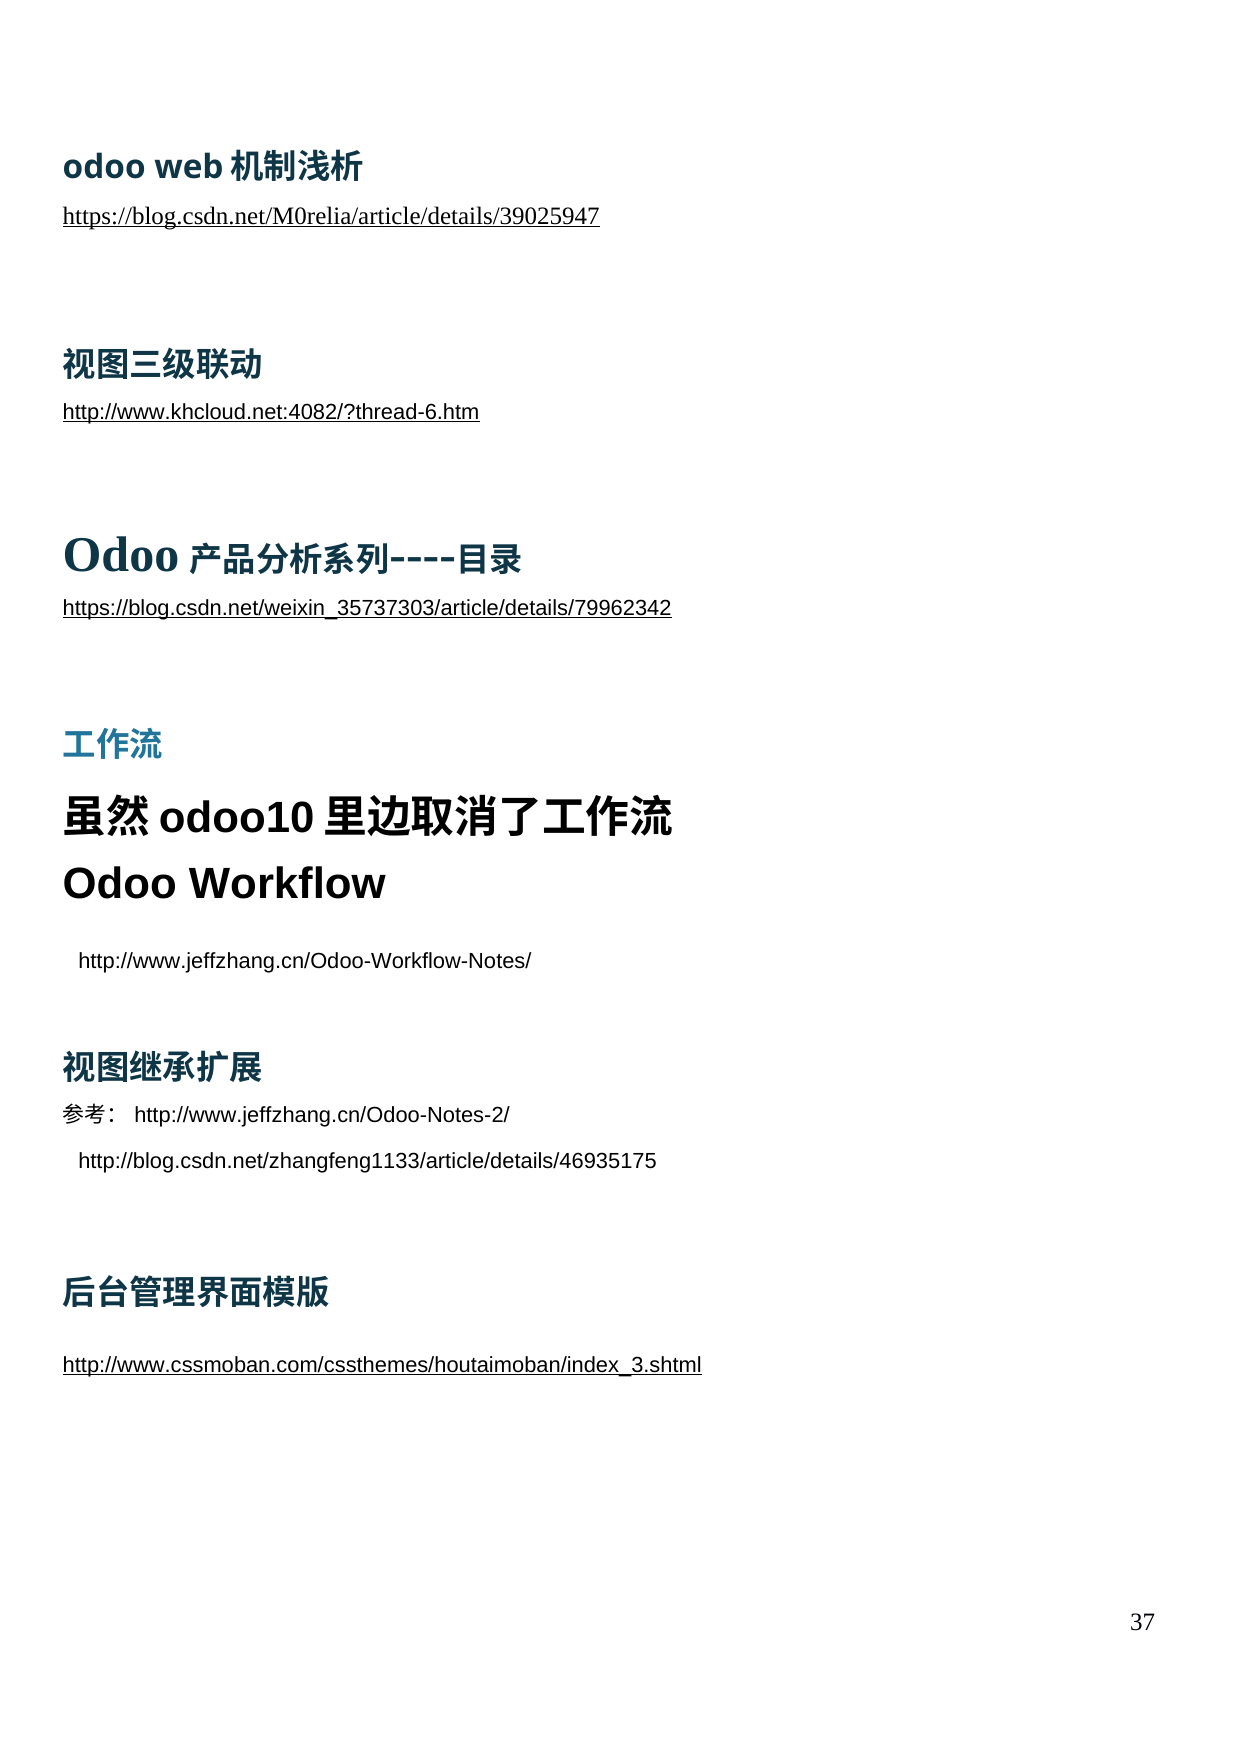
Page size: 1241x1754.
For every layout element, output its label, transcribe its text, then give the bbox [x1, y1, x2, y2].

subtitle Odoo Workflow [62, 857, 1155, 907]
text https://blog.csdn.net/M0relia/article/details/39025947 [62, 201, 1155, 230]
text http://www.cssmoban.com/cssthemes/houtaimoban/index_3.shtml [62, 1352, 1155, 1377]
text http://www.jeffzhang.cn/Odoo-Workflow-Notes/ [78, 948, 1139, 973]
text http://www.khcloud.net:4082/?thread-6.htm [62, 399, 1155, 424]
subtitle odoo web机制浅析 [62, 143, 1155, 188]
subtitle 虽然odoo10里边取消了工作流 [62, 791, 1155, 841]
subtitle 视图继承扩展 [62, 1044, 1155, 1089]
subtitle 视图三级联动 [62, 341, 1155, 386]
subtitle 后台管理界面模版 [62, 1269, 1155, 1314]
text http://blog.csdn.net/zhangfeng1133/article/details/46935175 [78, 1148, 1139, 1173]
subtitle Odoo产品分析系列----目录 [62, 525, 1155, 582]
text https://blog.csdn.net/weixin_35737303/article/details/79962342 [62, 595, 1155, 620]
subtitle 工作流 [62, 721, 1155, 766]
text 参考： http://www.jeffzhang.cn/Odoo-Notes-2/ [62, 1102, 1155, 1127]
